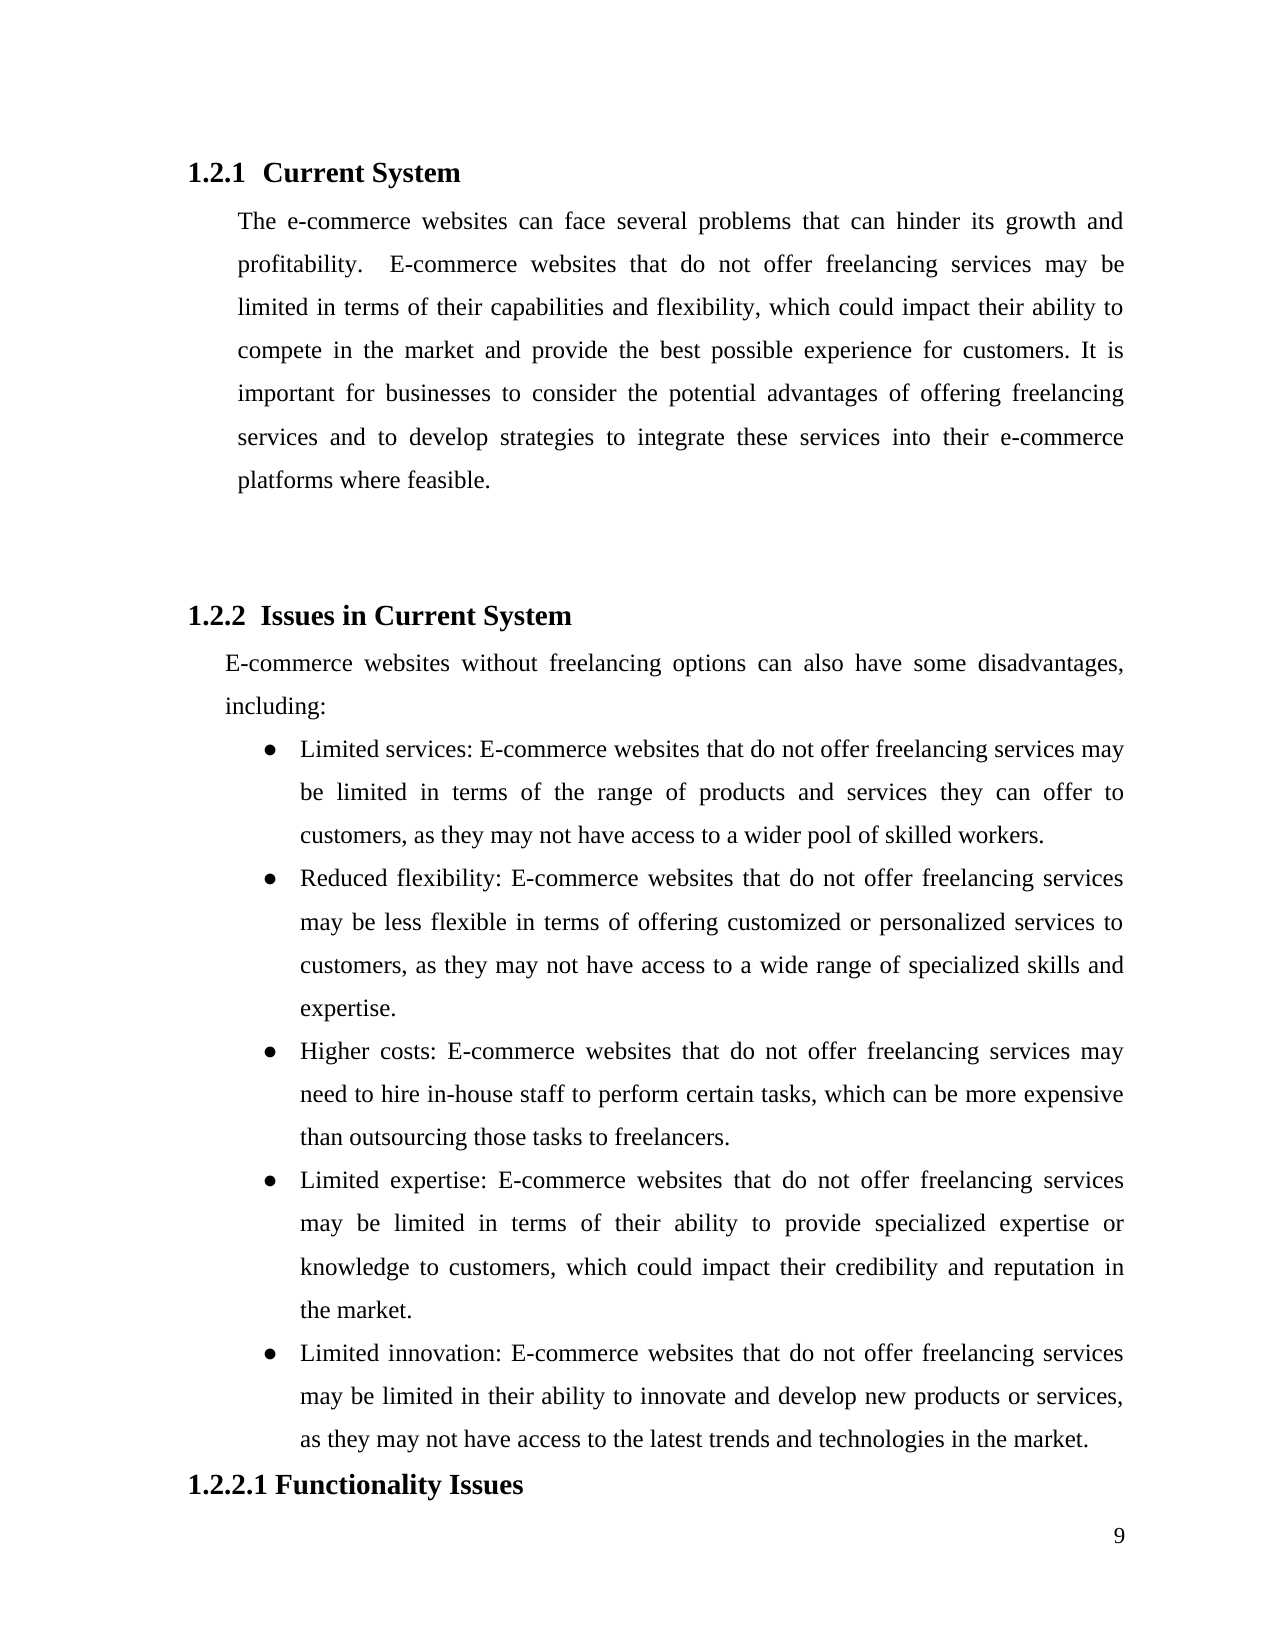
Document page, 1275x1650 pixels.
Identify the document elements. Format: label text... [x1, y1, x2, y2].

text 1.2.2.1 Functionality Issues [187, 1467, 1125, 1501]
list Current System [187, 156, 1125, 189]
list Limited expertise: E-commerce websites that do not offer freelancing services may be limited in terms of their ability to provide specialized expertise or knowledge to customers, which could impact their credibility and reputation in the market. [262, 1165, 1125, 1323]
list Limited services: E-commerce websites that do not offer freelancing services may be limited in terms of the range of products and services they can offer to customers, as they may not have access to a wider pool of skilled workers. [262, 734, 1125, 849]
list Higher costs: E-commerce websites that do not offer freelancing services may need to hire in-house staff to perform certain tasks, which can be more expensive than outsourcing those tasks to freelancers. [262, 1036, 1125, 1151]
list Reduced flexibility: E-commerce websites that do not offer freelancing services may be less flexible in terms of offering customized or personalized services to customers, as they may not have access to a wide range of specialized skills and expertise. [262, 863, 1125, 1022]
list The e-commerce websites can face several problems that can hinder its growth and profitability. E-commerce websites that do not offer freelancing services may be limited in terms of their capabilities and flexibility, which could impact their ability to compete in the market and provide the best possible experience for customers. It is important for businesses to consider the potential advantages of offering freelancing services and to develop strategies to integrate these services into their e-commerce platforms where feasible. [237, 206, 1125, 493]
list Limited innovation: E-commerce websites that do not offer freelancing services may be limited in their ability to innovate and develop new products or services, as they may not have access to the latest trends and technologies in the market. [262, 1338, 1125, 1453]
text 1.2.2 Issues in Current System [187, 598, 1125, 631]
text E-commerce websites without freelancing options can also have some disadvantages, including: [225, 648, 1125, 720]
